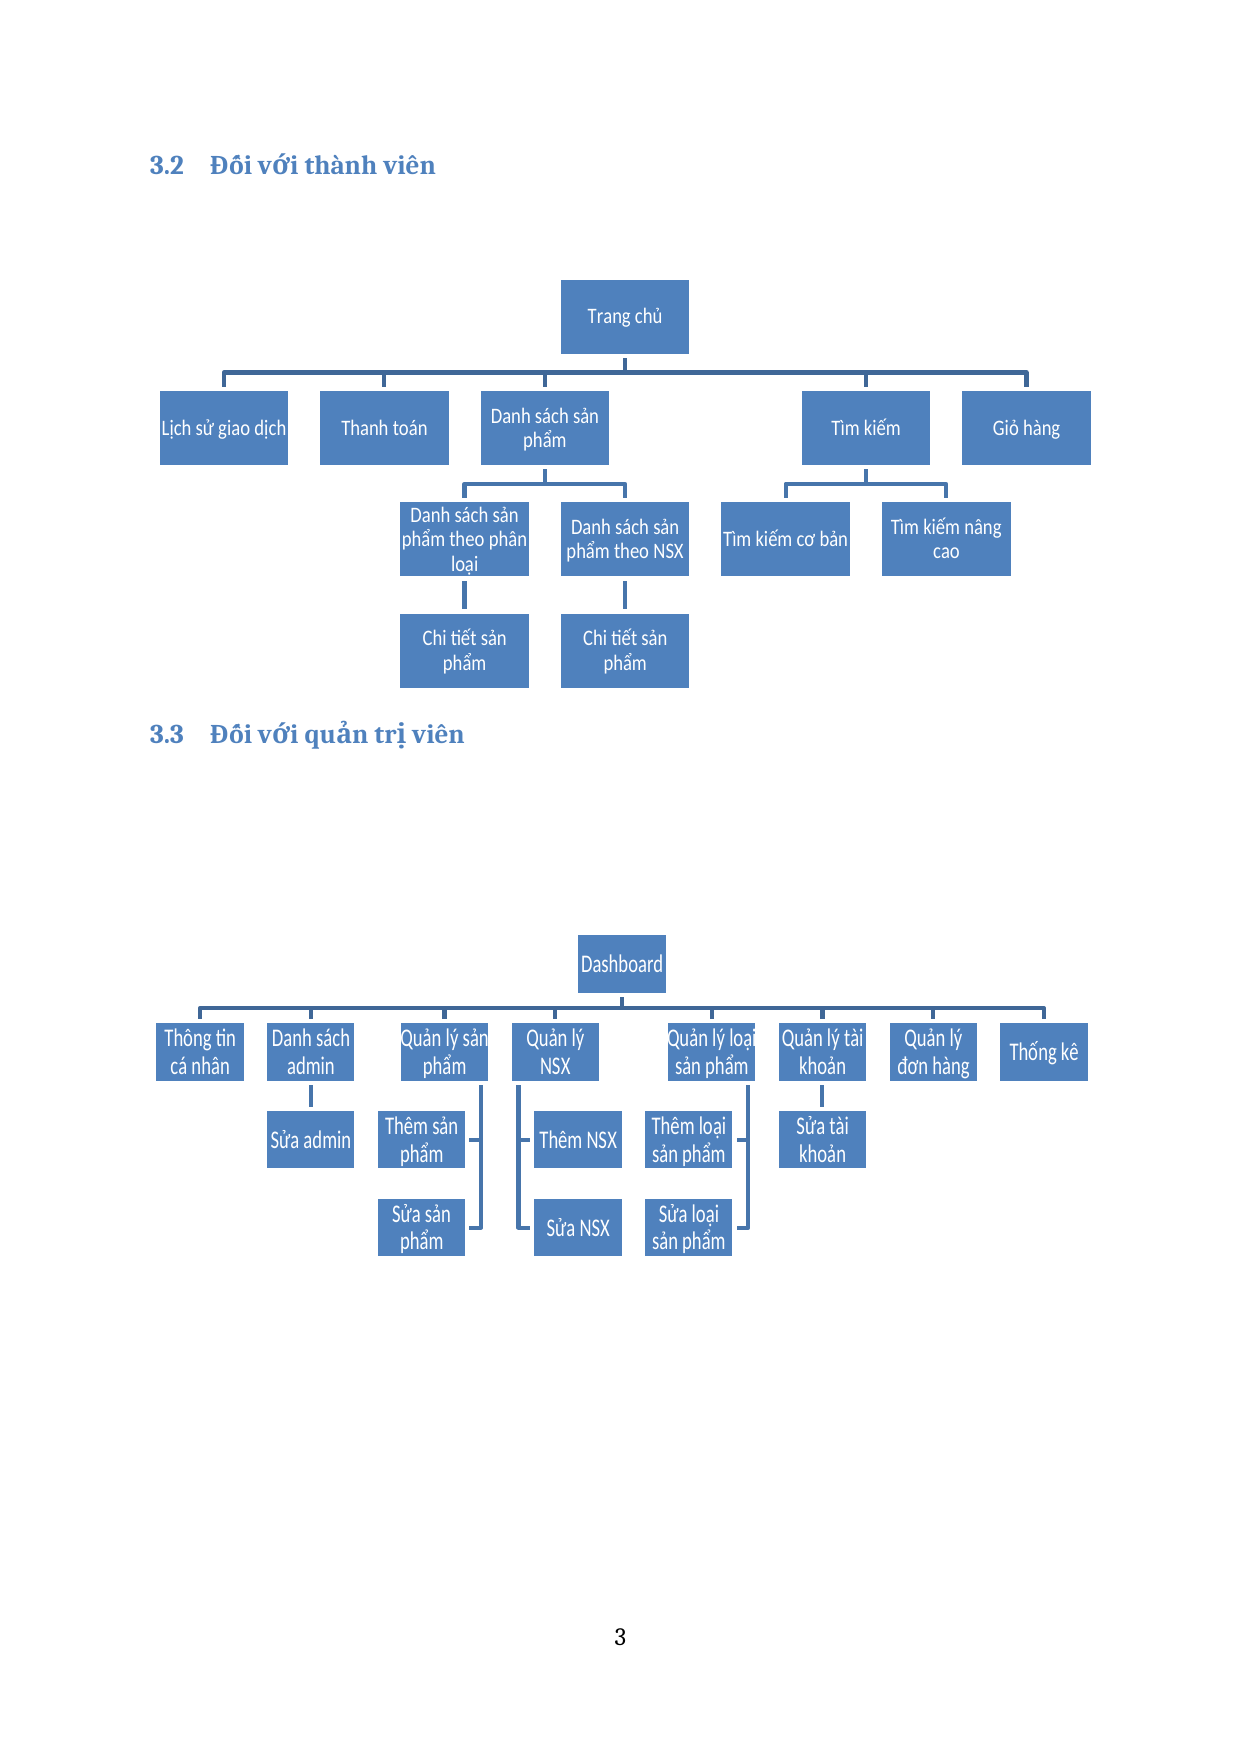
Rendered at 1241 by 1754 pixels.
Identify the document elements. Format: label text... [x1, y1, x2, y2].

subtitle Đối với thành viên [150, 150, 1090, 181]
subtitle Đối với quản trị viên [150, 719, 1090, 750]
